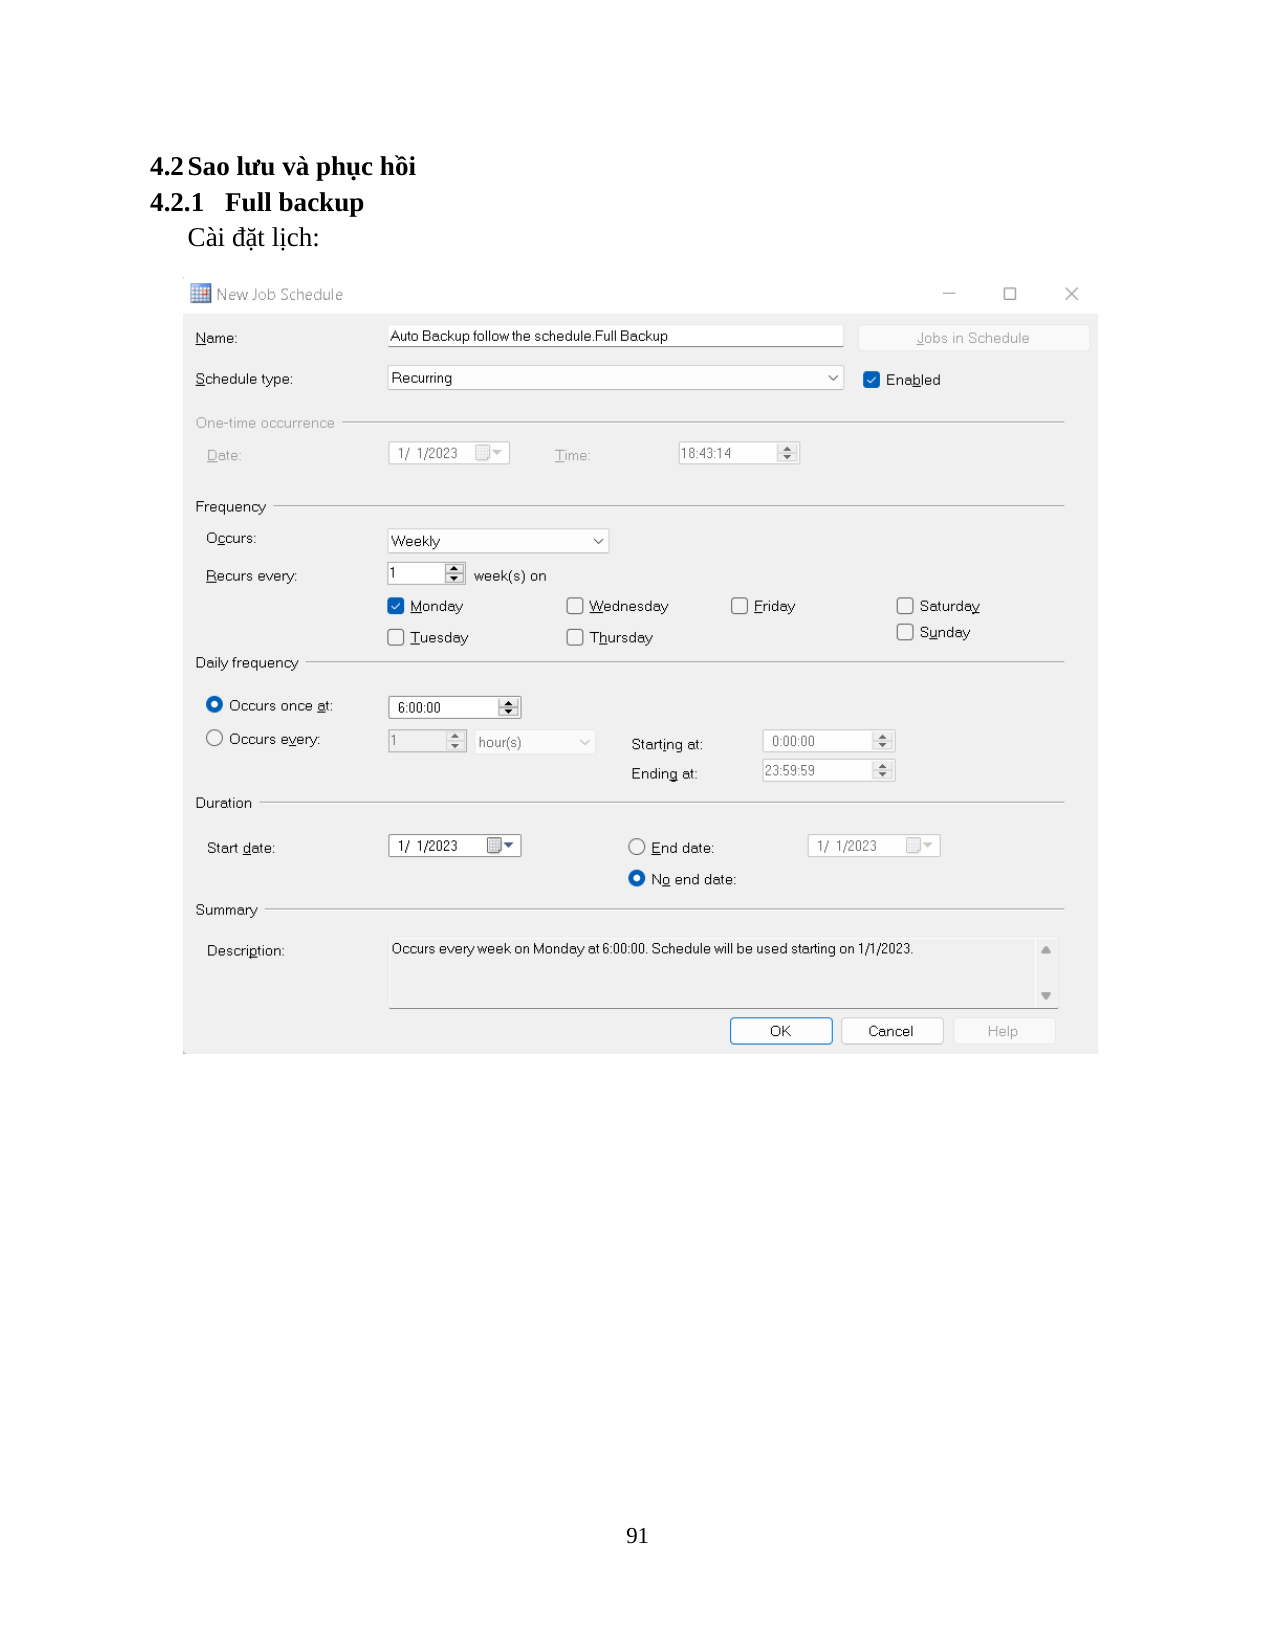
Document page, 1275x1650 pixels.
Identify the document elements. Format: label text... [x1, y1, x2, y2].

subtitle Sao lưu và phục hồi [150, 150, 1125, 181]
text Cài đặt lịch: [187, 221, 1125, 253]
subtitle Full backup [150, 186, 1125, 217]
picture [182, 277, 1099, 1054]
